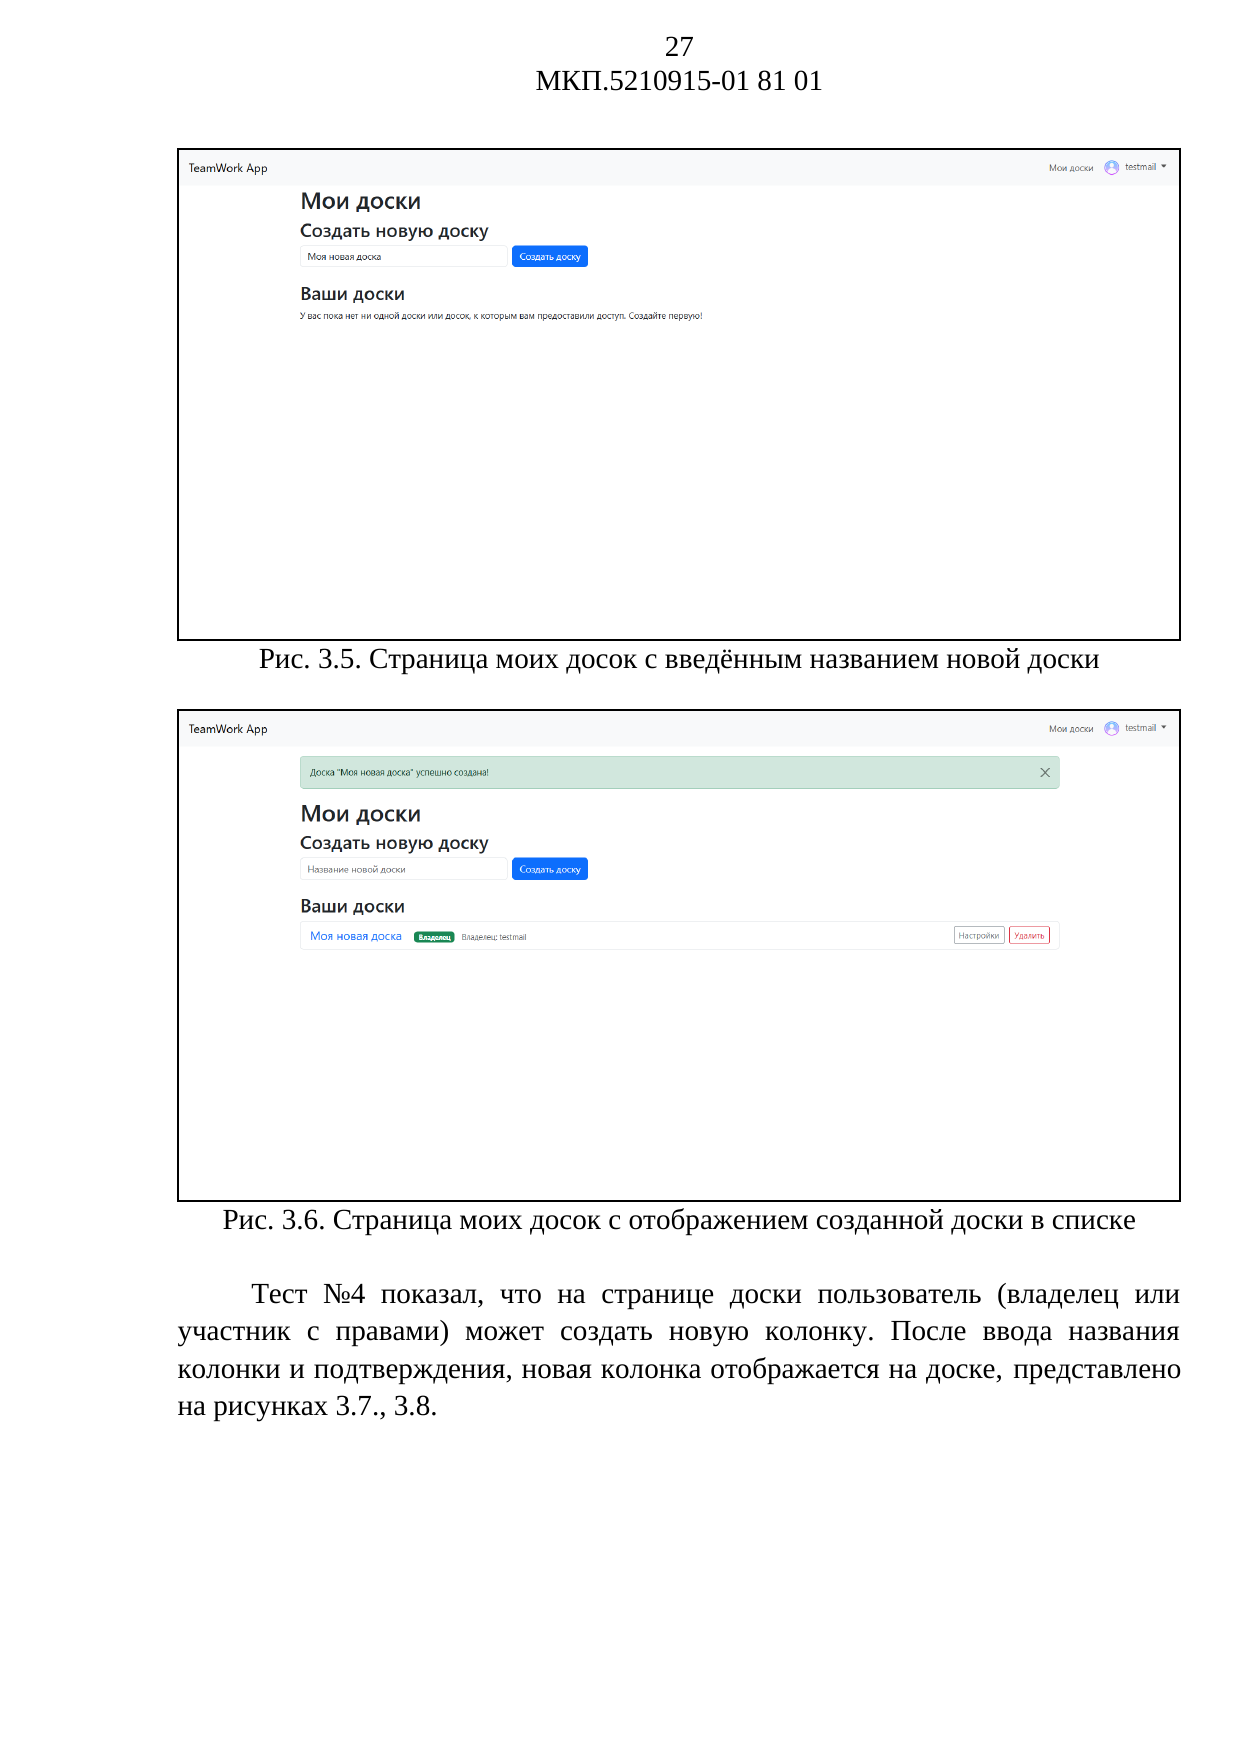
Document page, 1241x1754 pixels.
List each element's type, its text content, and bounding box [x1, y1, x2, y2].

text Рис. 3.6. Страница моих досок с отображением созданной доски в списке [177, 1202, 1181, 1236]
text Тест №4 показал, что на странице доски пользователь (владелец или участник с правами) может создать новую колонку. После ввода названия колонки и подтверждения, новая колонка отображается на доске, представлено на рисунках 3.7., 3.8. [177, 1273, 1181, 1423]
text Рис. 3.5. Страница моих досок с введённым названием новой доски [177, 641, 1181, 675]
picture [179, 711, 1179, 1200]
picture [179, 150, 1179, 639]
